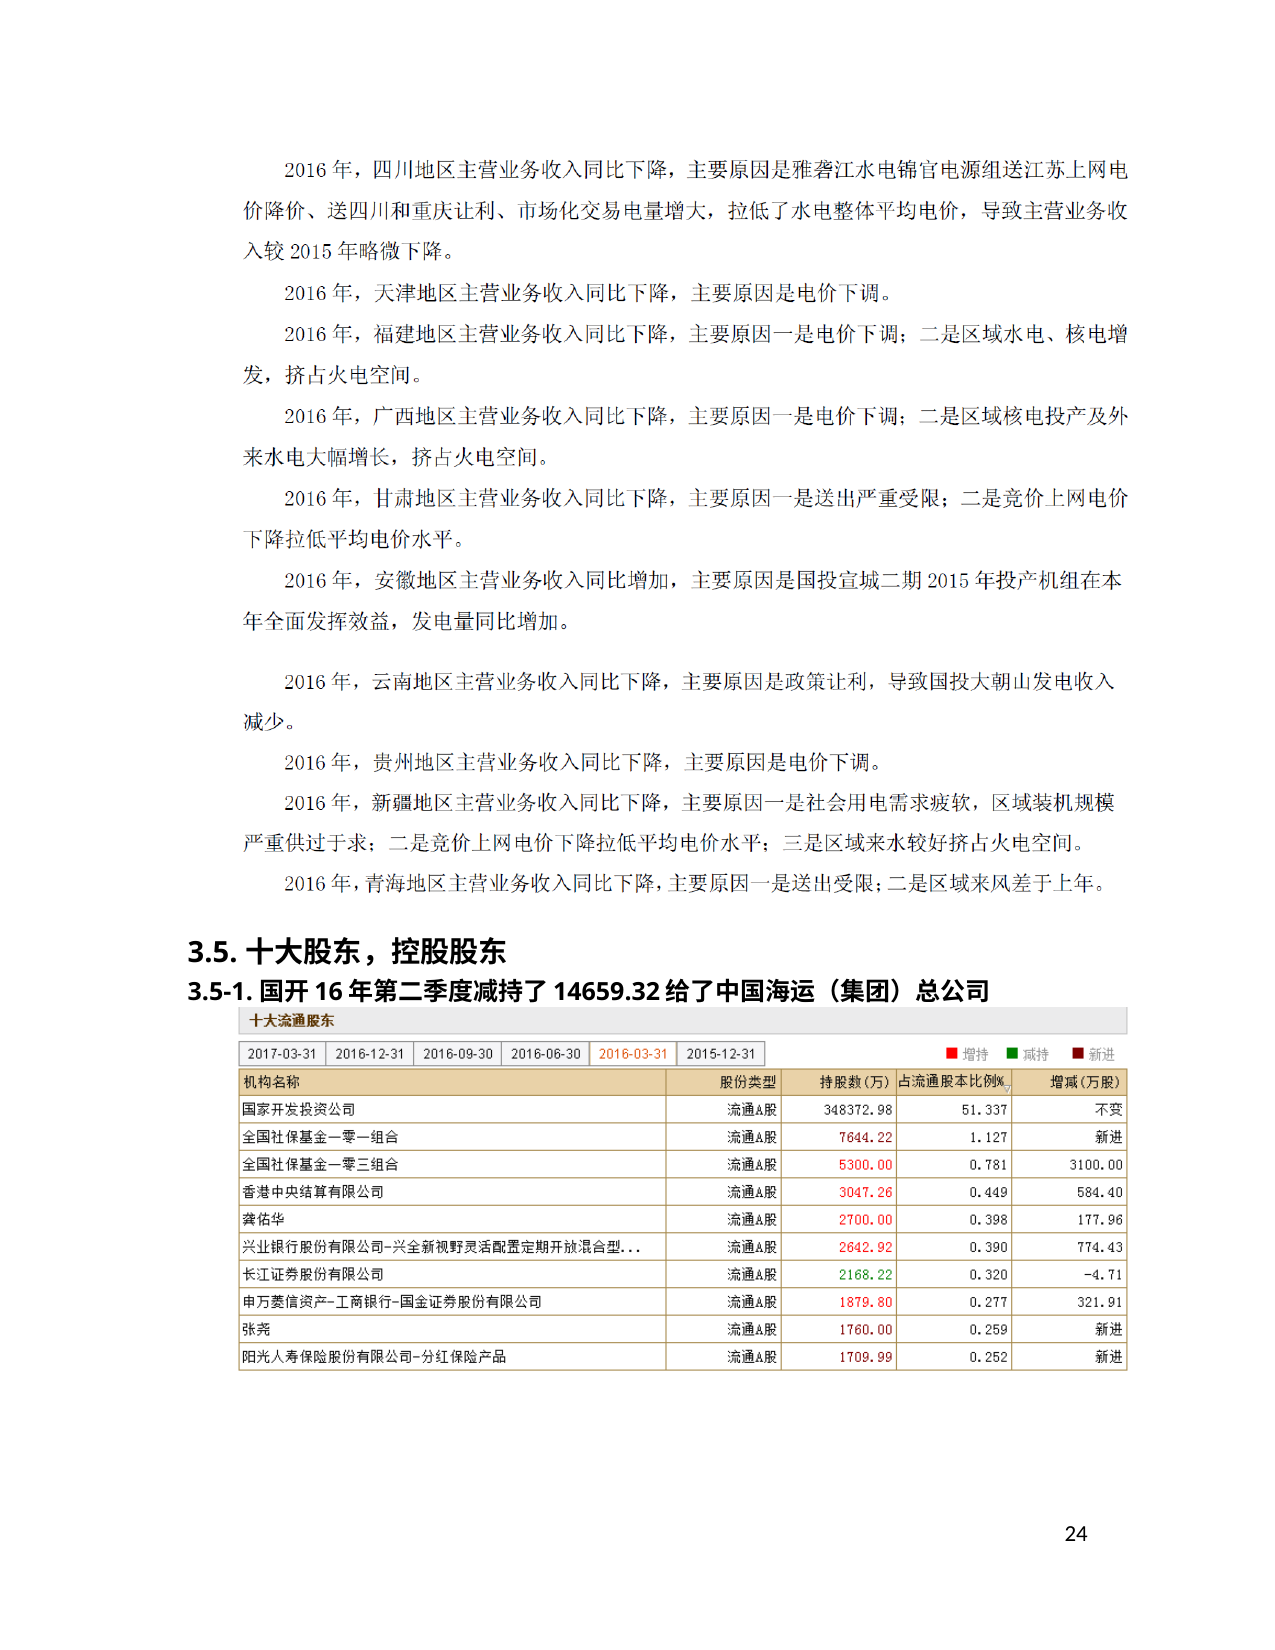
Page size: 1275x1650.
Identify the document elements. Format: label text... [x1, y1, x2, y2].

picture [232, 150, 1133, 641]
subtitle 十大股东，控股股东 [187, 929, 1087, 971]
picture [232, 1007, 1133, 1374]
subtitle 国开16年第二季度减持了14659.32给了中国海运（集团）总公司 [187, 971, 1087, 1007]
picture [232, 665, 1133, 904]
